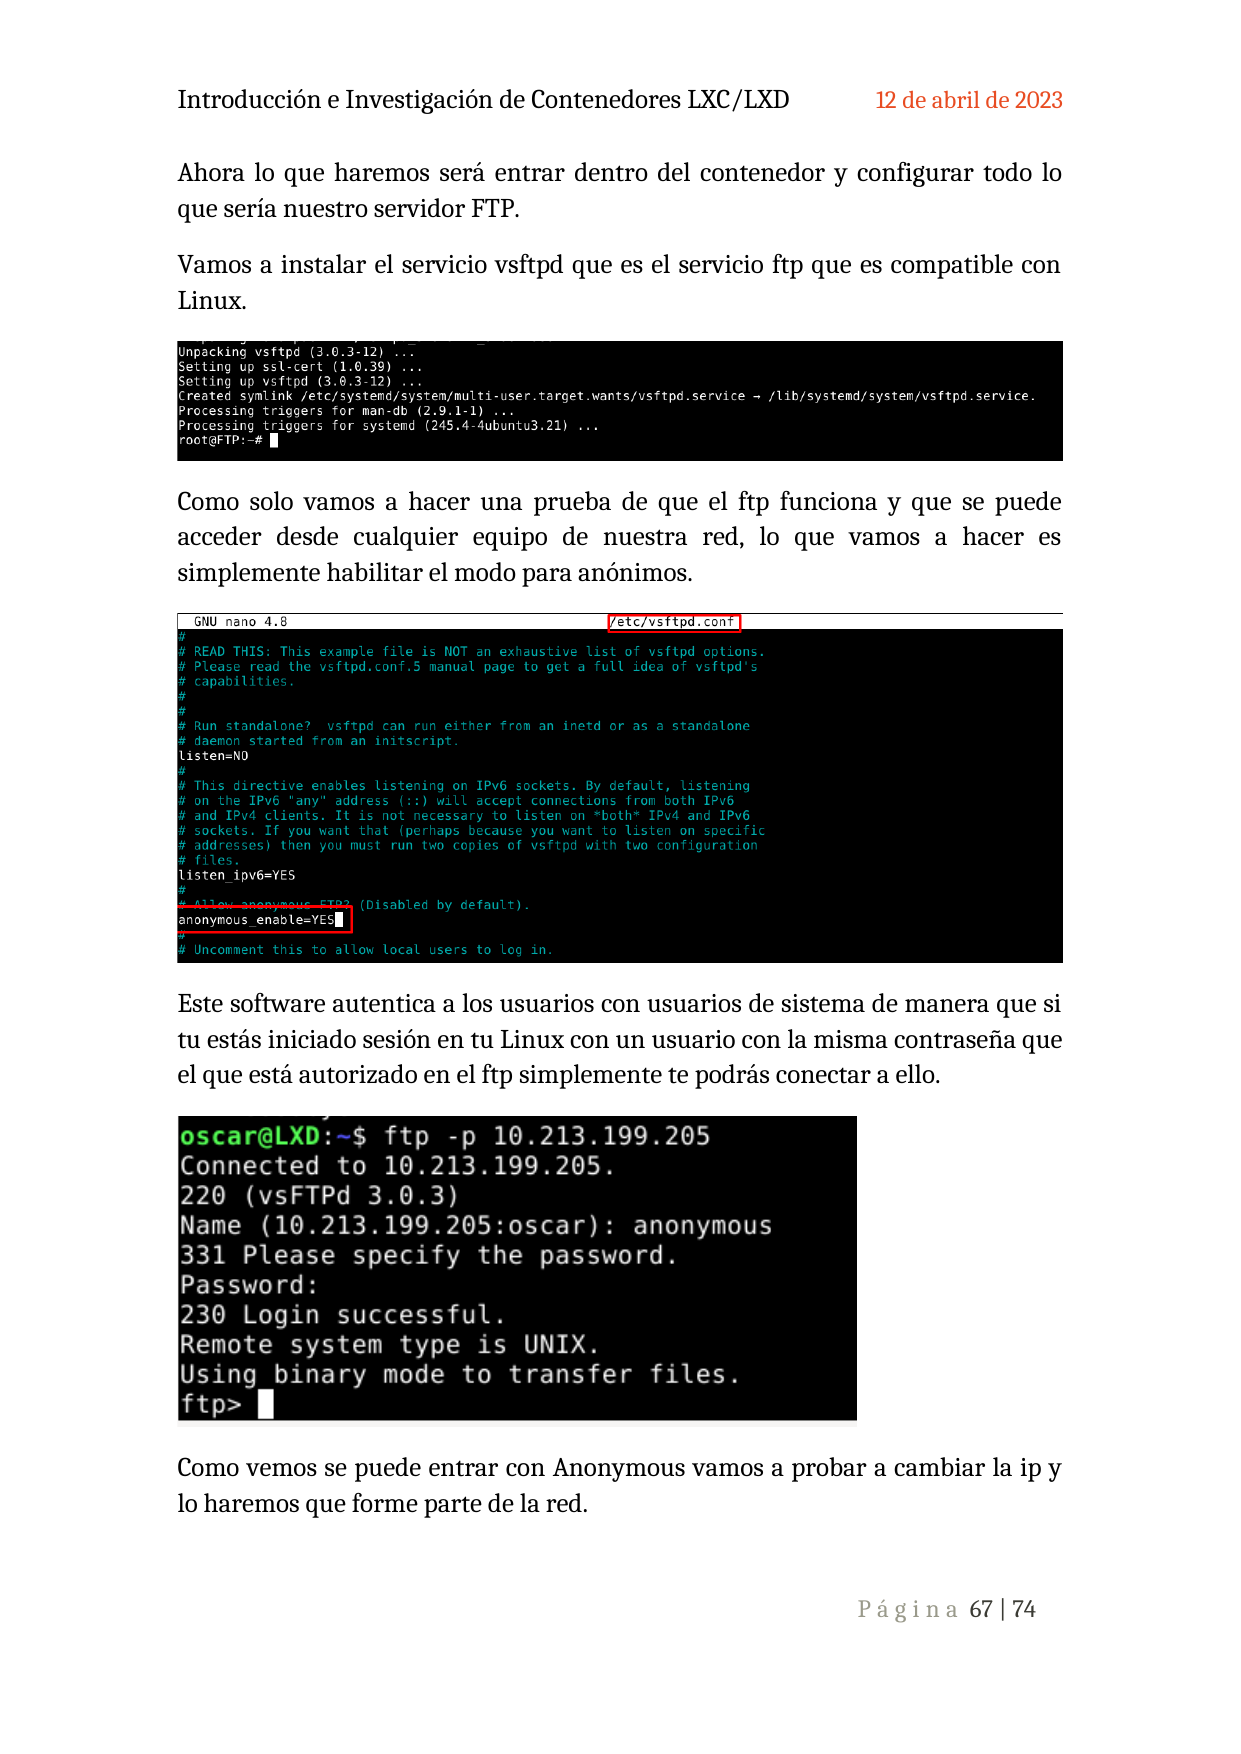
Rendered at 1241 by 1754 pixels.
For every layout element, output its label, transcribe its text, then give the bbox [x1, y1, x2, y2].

text Como solo vamos a hacer una prueba de que el ftp funciona y que se puede acceder desde cualquier equipo de nuestra red, lo que vamos a hacer es simplemente habilitar el modo para anónimos. [177, 486, 1063, 588]
picture [177, 341, 1063, 461]
text Este software autentica a los usuarios con usuarios de sistema de manera que si tu estás iniciado sesión en tu Linux con un usuario con la misma contraseña que el que está autorizado en el ftp simplemente te podrás conectar a ello. [177, 988, 1063, 1091]
text Como vemos se puede entrar con Anonymous vamos a probar a cambiar la ip y lo haremos que forme parte de la red. [177, 1452, 1063, 1519]
picture [177, 1116, 857, 1427]
picture [177, 613, 1063, 963]
text Ahora lo que haremos será entrar dentro del contenedor y configurar todo lo que sería nuestro servidor FTP. [177, 157, 1063, 224]
text Vamos a instalar el servicio vsftpd que es el servicio ftp que es compatible con Linux. [177, 249, 1063, 316]
